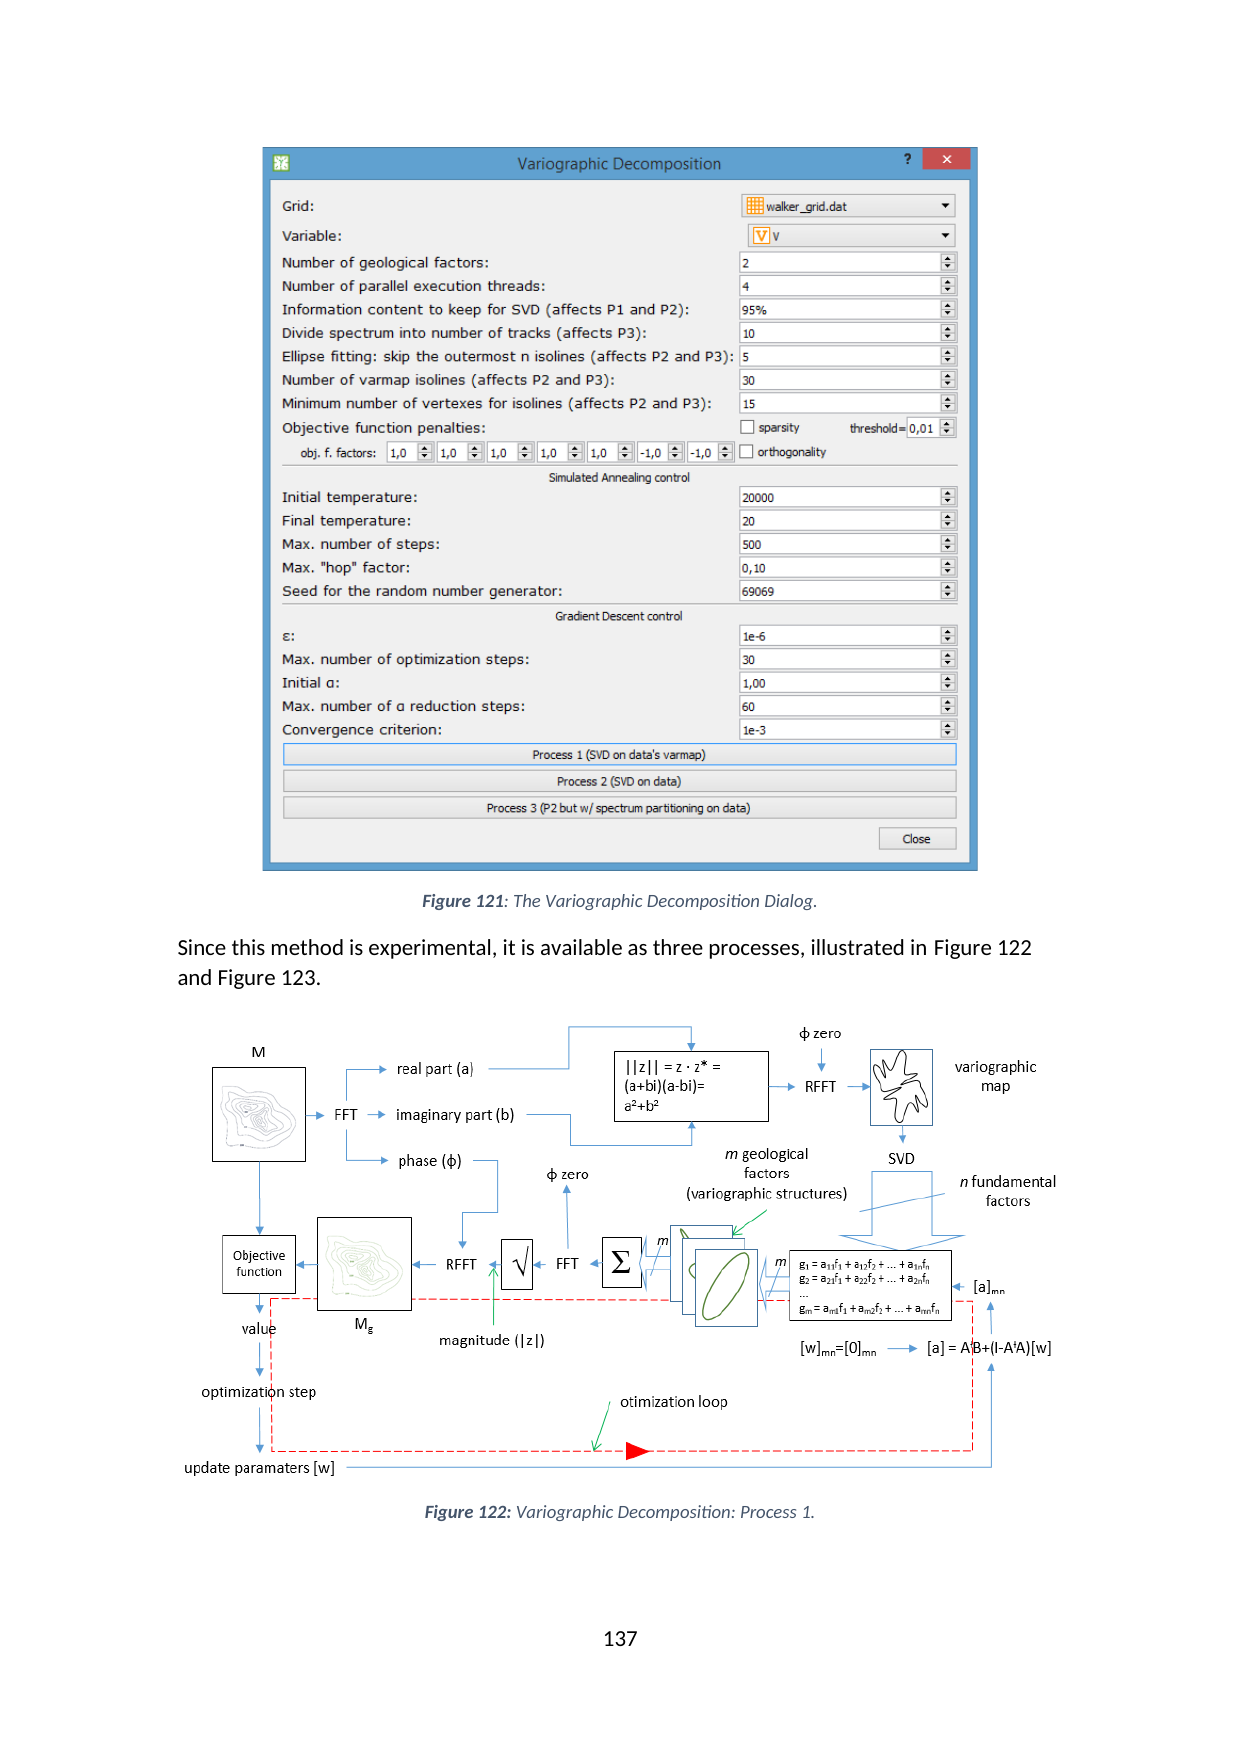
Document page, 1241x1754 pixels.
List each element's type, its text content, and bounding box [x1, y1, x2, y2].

picture [262, 147, 978, 871]
text Figure 121: The Variographic Decomposition Dialog. [177, 889, 1063, 912]
picture [177, 1010, 1062, 1482]
text Figure 122: Variographic Decomposition: Process 1. [177, 1501, 1063, 1523]
text Since this method is experimental, it is available as three processes, illustrated in Figure 116 and Figure 117. [177, 933, 1063, 991]
